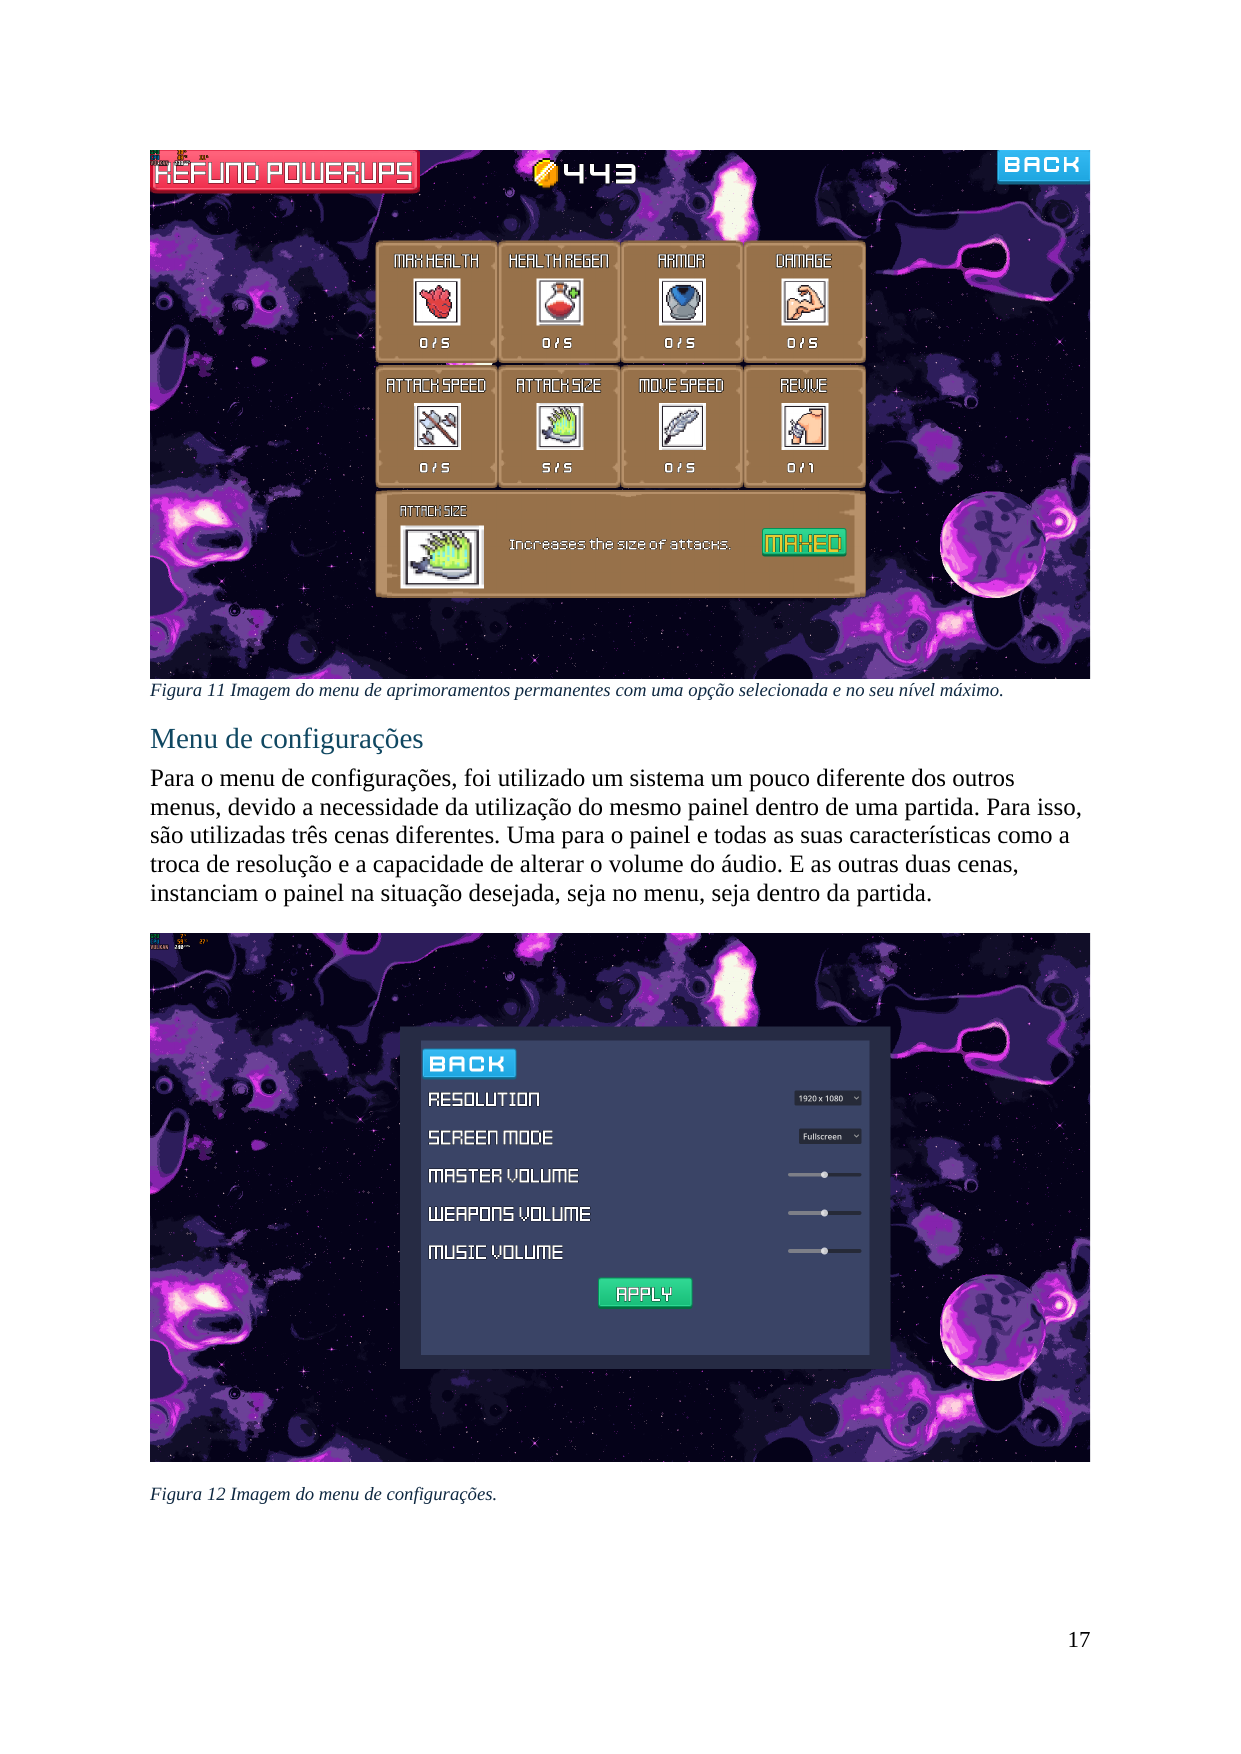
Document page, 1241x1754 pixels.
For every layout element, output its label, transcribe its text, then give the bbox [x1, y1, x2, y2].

text Para o menu de configurações, foi utilizado um sistema um pouco diferente dos outros menus, devido a necessidade da utilização do mesmo painel dentro de uma partida. Para isso, são utilizadas três cenas diferentes. Uma para o painel e todas as suas características como a troca de resolução e a capacidade de alterar o volume do áudio. E as outras duas cenas, instanciam o painel na situação desejada, seja no menu, seja dentro da partida. [150, 763, 1090, 907]
subtitle Menu de configurações [150, 721, 1090, 755]
picture [150, 150, 1091, 679]
text Figura 12 Imagem do menu de configurações. [150, 1483, 1090, 1504]
text Figura 11 Imagem do menu de aprimoramentos permanentes com uma opção selecionada e no seu nível máximo. [150, 679, 1090, 700]
picture [150, 933, 1091, 1462]
